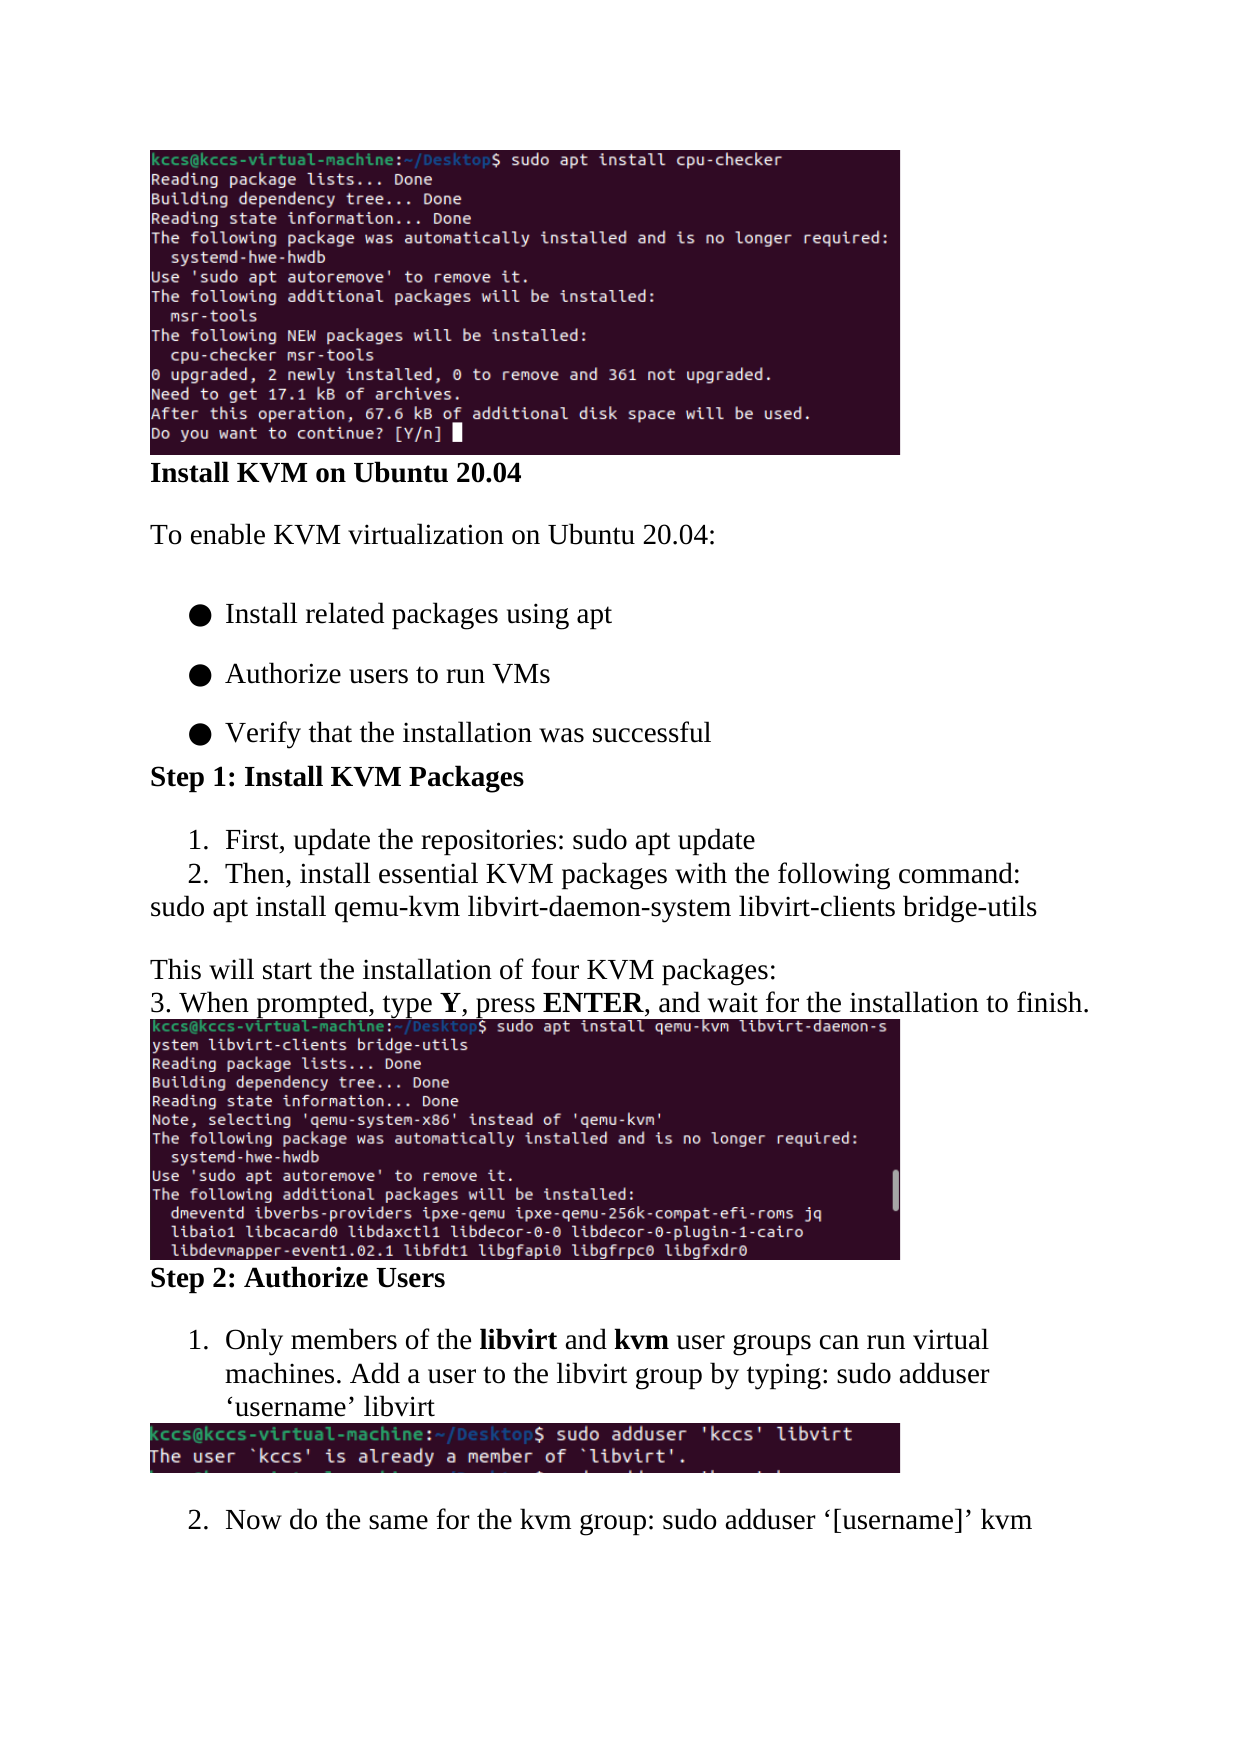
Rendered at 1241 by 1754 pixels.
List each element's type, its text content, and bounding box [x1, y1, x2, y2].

text sudo apt install qemu-kvm libvirt-daemon-system libvirt-clients bridge-utils [150, 889, 1090, 923]
text This will start the installation of four KVM packages: 3. When prompted, type Y, press ENTER, and wait for the installation to finish. [150, 952, 1090, 1019]
picture [150, 1019, 901, 1260]
text Install KVM on Ubuntu 20.04 [150, 455, 1090, 488]
list Only members of the libvirt and kvm user groups can run virtual machines. Add a user to the libvirt group by typing: sudo adduser ‘username’ libvirt [187, 1322, 1090, 1423]
list Authorize users to run VMs [187, 640, 1090, 700]
text Step 2: Authorize Users [150, 1260, 1090, 1293]
list First, update the repositories: sudo apt update [187, 822, 1090, 856]
picture [150, 1423, 901, 1473]
text Step 1: Install KVM Packages [150, 759, 1090, 793]
list Then, install essential KVM packages with the following command: [187, 856, 1090, 889]
picture [150, 150, 901, 455]
text To enable KVM virtualization on Ubuntu 20.04: [150, 517, 1090, 551]
list Verify that the installation was successful [187, 700, 1090, 759]
list Now do the same for the kvm group: sudo adduser ‘[username]’ kvm [187, 1502, 1090, 1536]
list Install related packages using apt [187, 580, 1090, 640]
